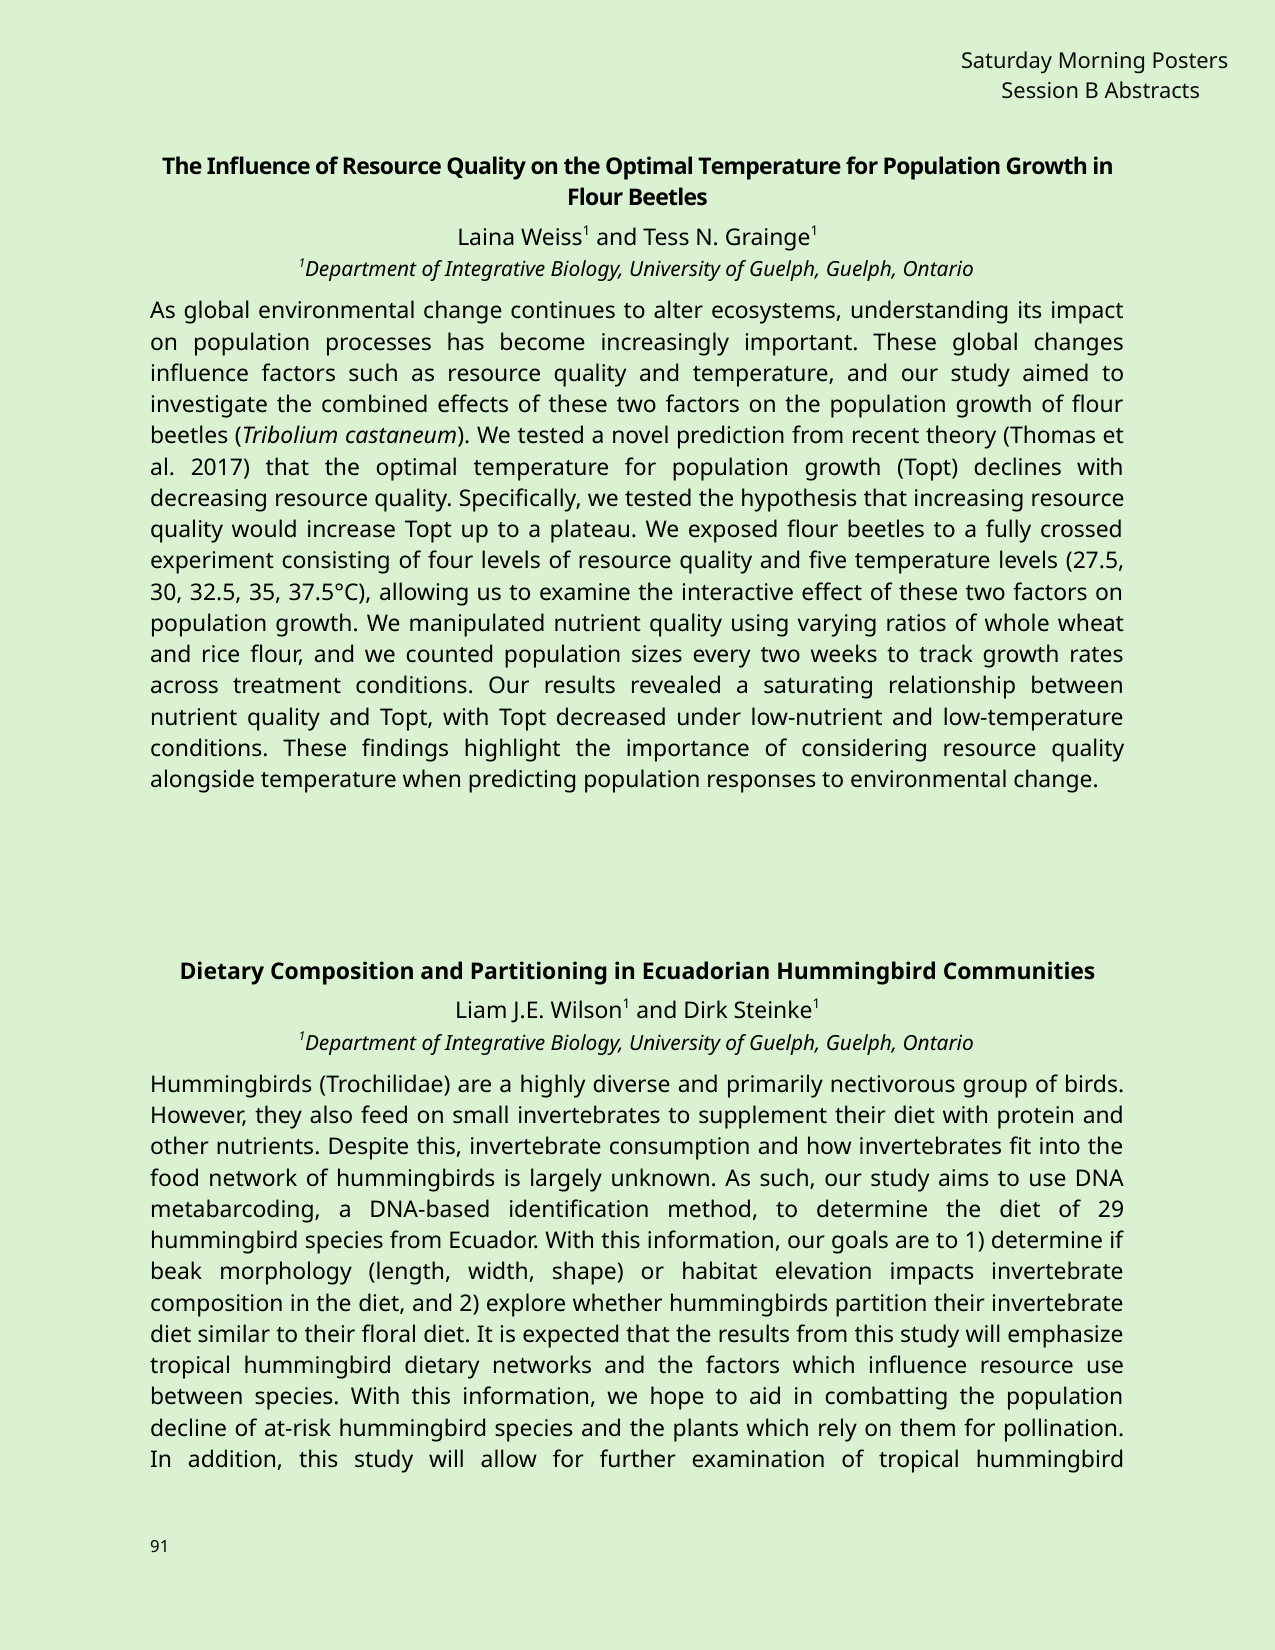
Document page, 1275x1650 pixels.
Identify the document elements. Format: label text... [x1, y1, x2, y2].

text 1Department of Integrative Biology, University of Guelph, Guelph, Ontario [150, 256, 1125, 282]
title Dietary Composition and Partitioning in Ecuadorian Hummingbird Communities [150, 955, 1125, 986]
text 1Department of Integrative Biology, University of Guelph, Guelph, Ontario [150, 1030, 1125, 1055]
title The Influence of Resource Quality on the Optimal Temperature for Population Growth in Flour Beetles [150, 150, 1125, 212]
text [150, 1068, 1125, 1474]
list Laina Weiss1 and Tess N. Grainge1 [150, 221, 1125, 252]
list Liam J.E. Wilson1 and Dirk Steinke1 [150, 994, 1125, 1026]
text As global environmental change continues to alter ecosystems, understanding its impact on population processes has become increasingly important. These global changes influence factors such as resource quality and temperature, and our study aimed to investigate the combined effects of these two factors on the population growth of flour beetles (Tribolium castaneum). We tested a novel prediction from recent theory (Thomas et al. 2017) that the optimal temperature for population growth (Topt) declines with decreasing resource quality. Specifically, we tested the hypothesis that increasing resource quality would increase Topt up to a plateau. We exposed flour beetles to a fully crossed experiment consisting of four levels of resource quality and five temperature levels (27.5, 30, 32.5, 35, 37.5°C), allowing us to examine the interactive effect of these two factors on population growth. We manipulated nutrient quality using varying ratios of whole wheat and rice flour, and we counted population sizes every two weeks to track growth rates across treatment conditions. Our results revealed a saturating relationship between nutrient quality and Topt, with Topt decreased under low-nutrient and low-temperature conditions. These findings highlight the importance of considering resource quality alongside temperature when predicting population responses to environmental change. [150, 294, 1125, 794]
